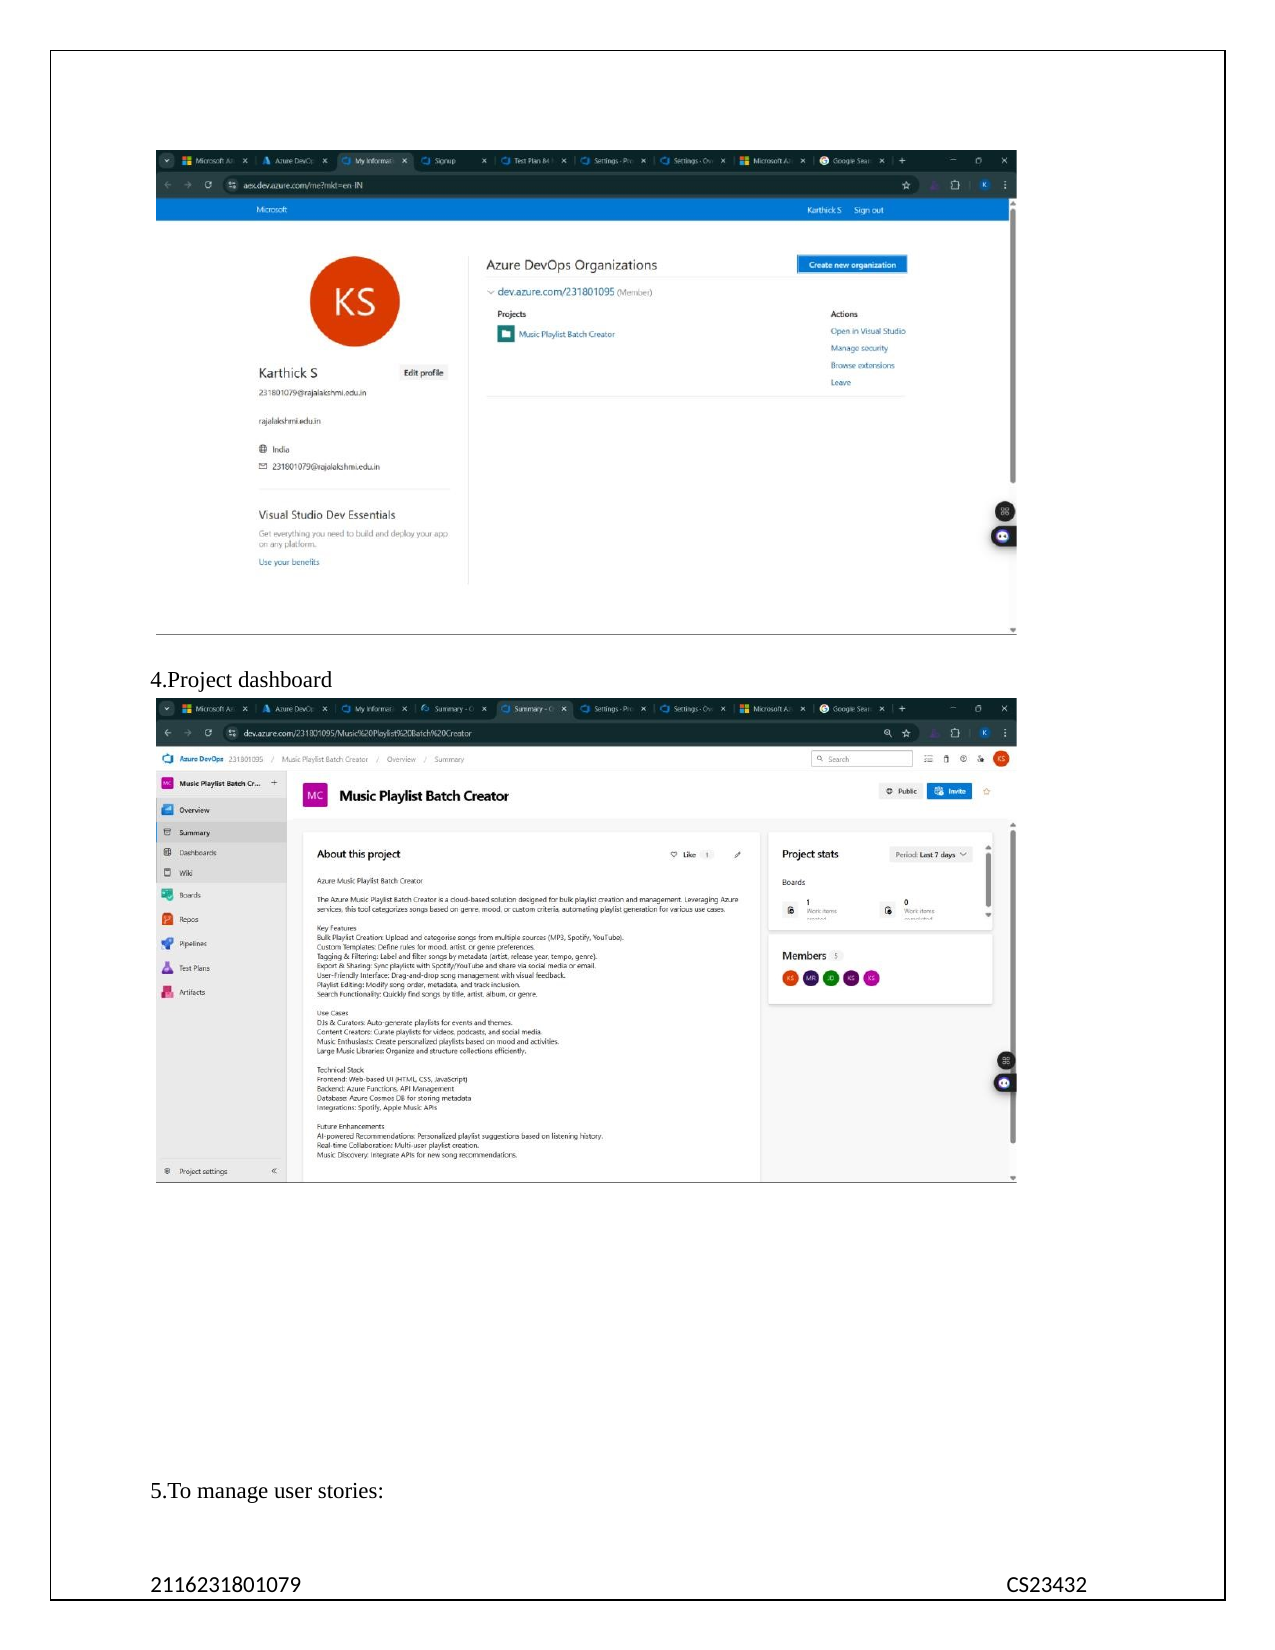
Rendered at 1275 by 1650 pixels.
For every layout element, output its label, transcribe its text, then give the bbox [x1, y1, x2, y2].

text 4.Project dashboard [150, 666, 1128, 693]
picture [156, 698, 1017, 1183]
picture [156, 150, 1017, 635]
text 5.To manage user stories: [150, 1477, 1128, 1503]
